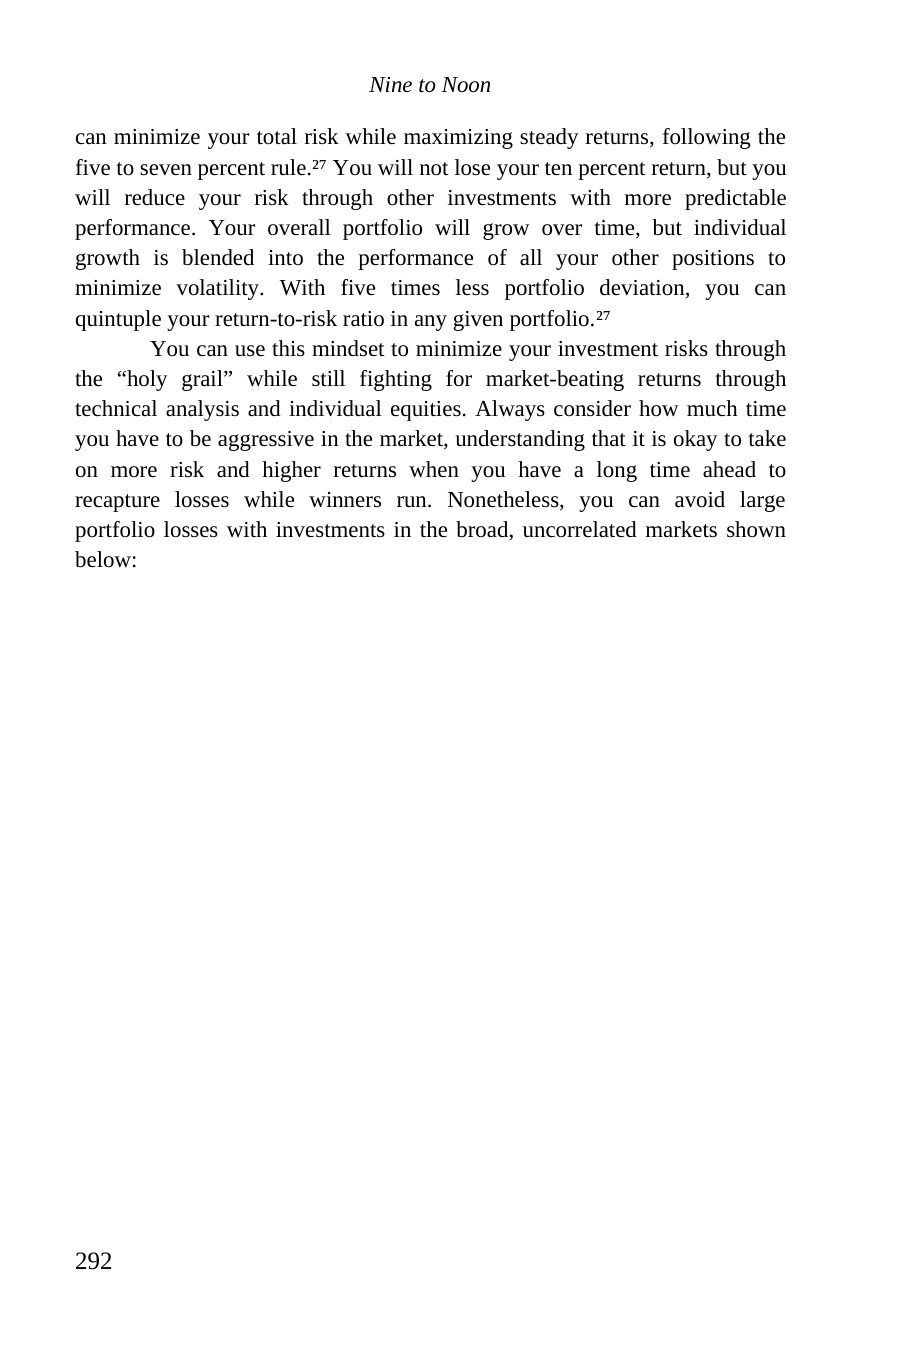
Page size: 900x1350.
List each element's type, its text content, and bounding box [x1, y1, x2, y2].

text You can use this mindset to minimize your investment risks through the “holy grail” while still fighting for market-beating returns through technical analysis and individual equities. Always consider how much time you have to be aggressive in the market, understanding that it is okay to take on more risk and higher returns when you have a long time ahead to recapture losses while winners run. Nonetheless, you can avoid large portfolio losses with investments in the broad, uncorrelated markets shown below: [75, 335, 787, 573]
